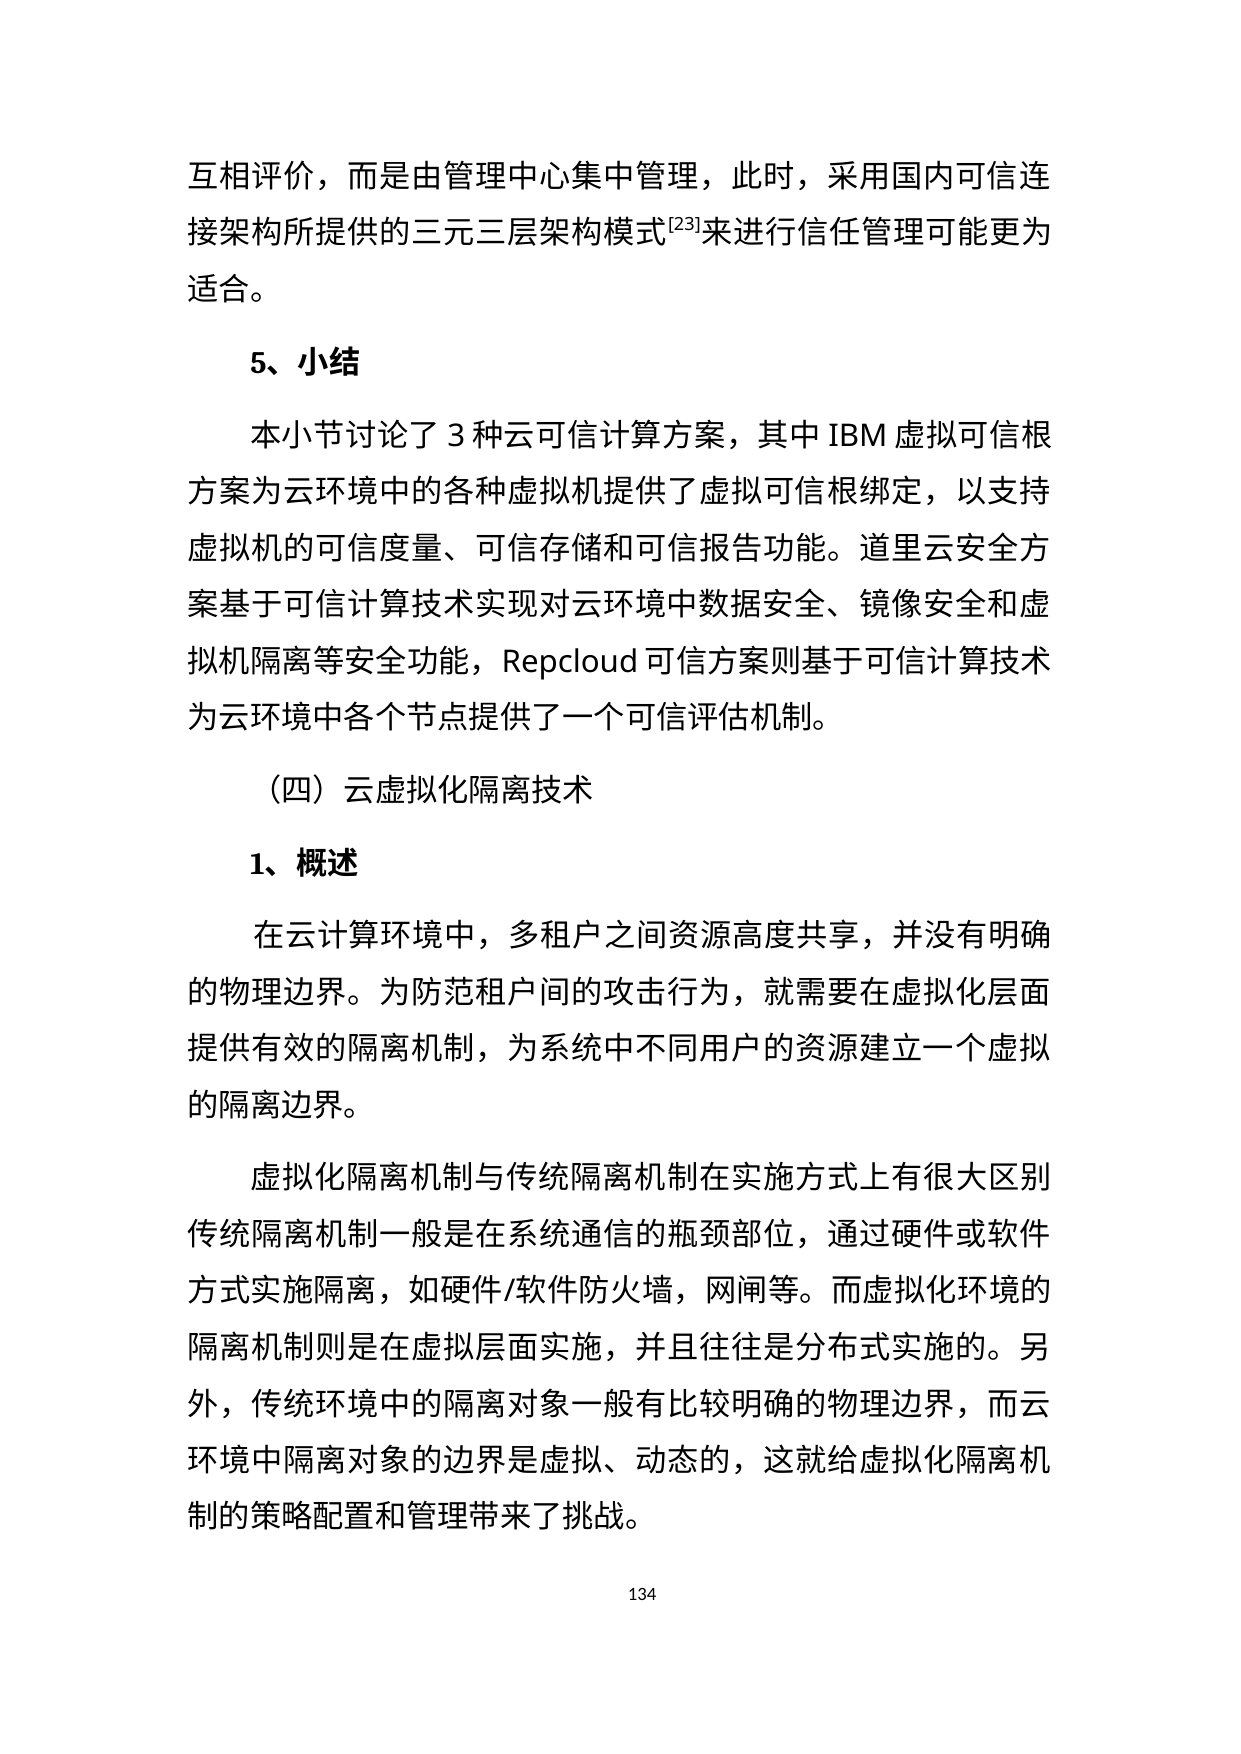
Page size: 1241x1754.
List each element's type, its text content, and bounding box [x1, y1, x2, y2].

subtitle 1、概述 [187, 838, 1053, 883]
text 在云计算环境中，多租户之间资源高度共享，并没有明确的物理边界。为防范租户间的攻击行为，就需要在虚拟化层面提供有效的隔离机制，为系统中不同用户的资源建立一个虚拟的隔离边界。 [187, 911, 1053, 1125]
subtitle （四）云虚拟化隔离技术 [187, 765, 1053, 810]
subtitle 5、小结 [187, 337, 1053, 382]
text 虚拟化隔离机制与传统隔离机制在实施方式上有很大区别，传统隔离机制一般是在系统通信的瓶颈部位，通过硬件或软件方式实施隔离，如硬件/软件防火墙，网闸等。而虚拟化环境的隔离机制则是在虚拟层面实施，并且往往是分布式实施的。另外，传统环境中的隔离对象一般有比较明确的物理边界，而云环境中隔离对象的边界是虚拟、动态的，这就给虚拟化隔离机制的策略配置和管理带来了挑战。 [187, 1153, 1053, 1537]
text 本小节讨论了3种云可信计算方案，其中IBM虚拟可信根方案为云环境中的各种虚拟机提供了虚拟可信根绑定，以支持虚拟机的可信度量、可信存储和可信报告功能。道里云安全方案基于可信计算技术实现对云环境中数据安全、镜像安全和虚拟机隔离等安全功能，Repcloud可信方案则基于可信计算技术为云环境中各个节点提供了一个可信评估机制。 [187, 410, 1053, 738]
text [187, 151, 1053, 309]
